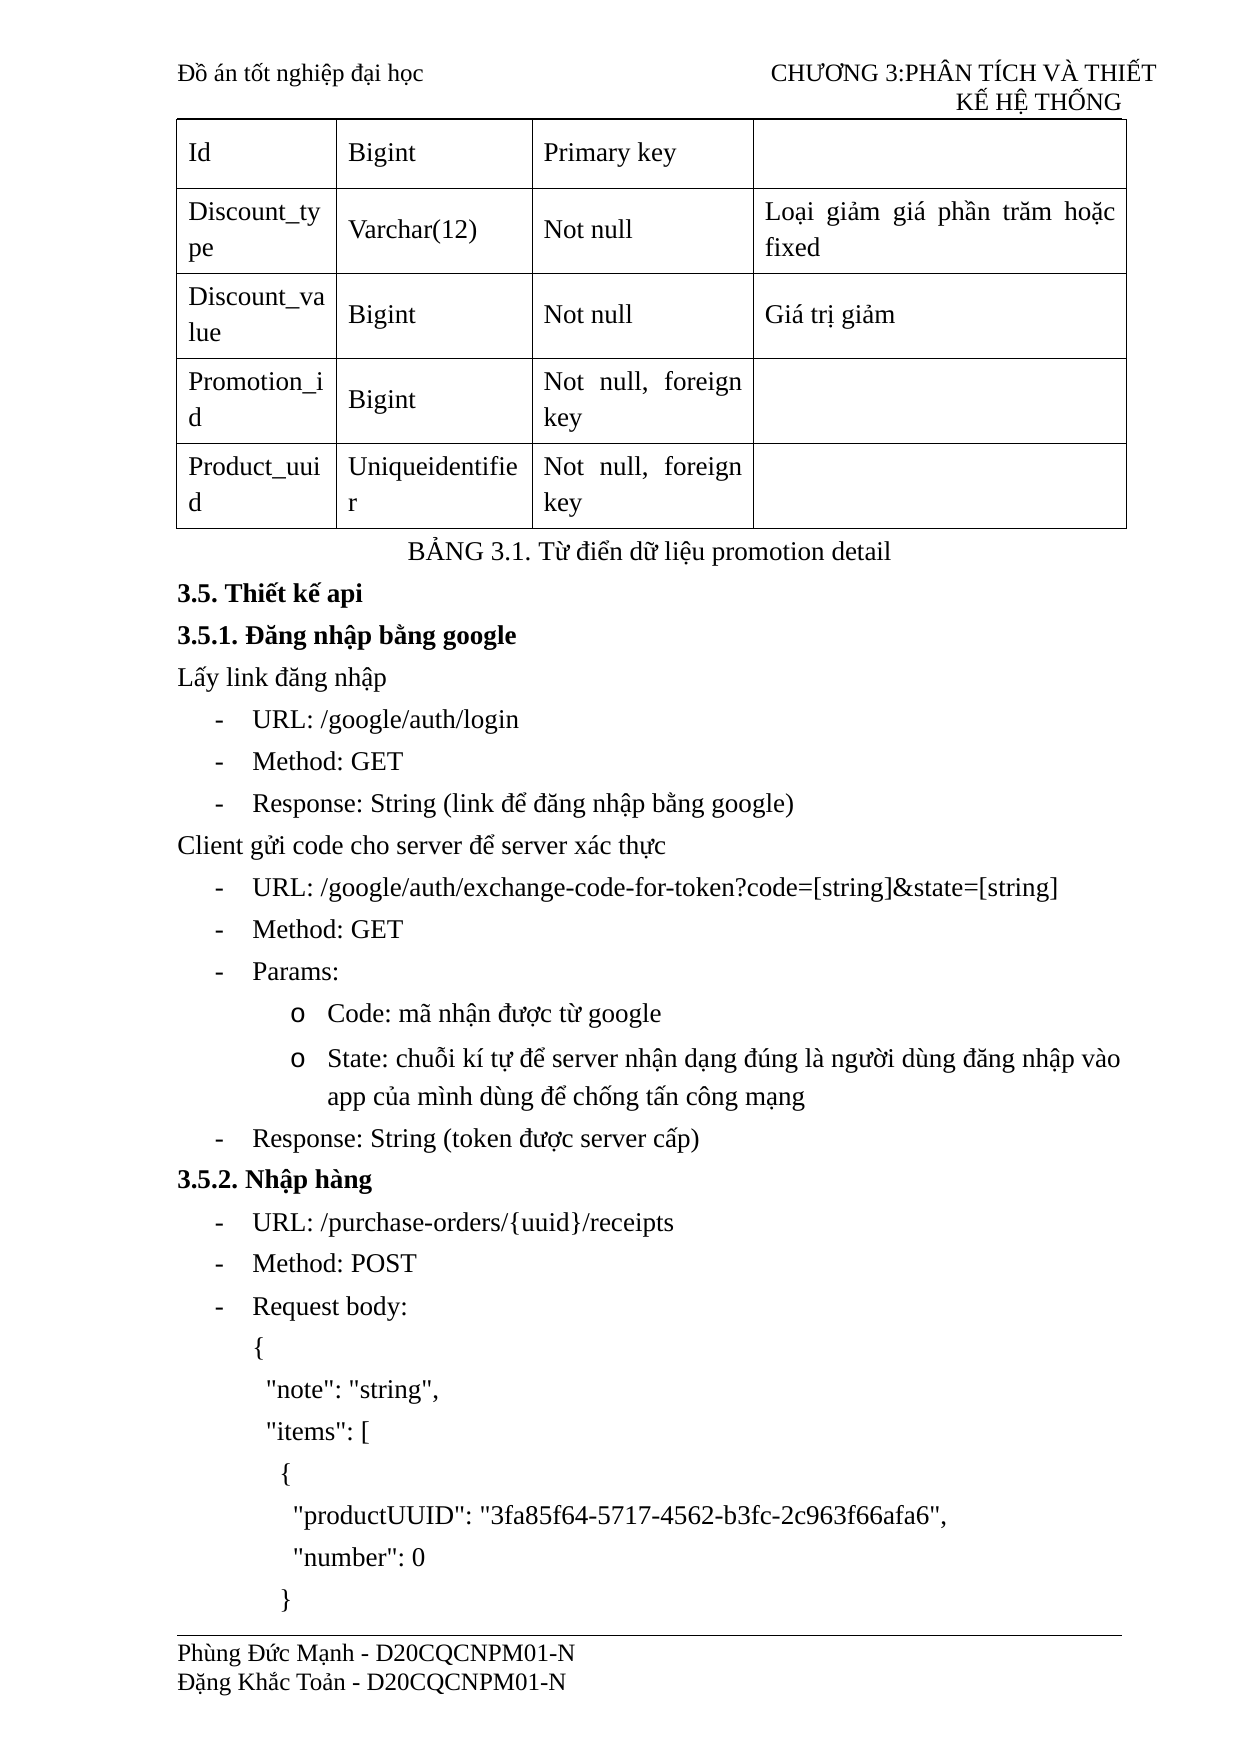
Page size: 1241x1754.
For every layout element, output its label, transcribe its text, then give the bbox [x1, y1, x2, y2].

table_cell Giá trị giảm [754, 274, 1126, 358]
table_cell Not null [533, 189, 753, 273]
text } [252, 1583, 1122, 1614]
text Đăng nhập bằng google [177, 619, 1122, 650]
table_cell [754, 444, 1126, 528]
text "items": [ [252, 1416, 1122, 1447]
list Code: mã nhận được từ google [289, 997, 1122, 1030]
text Lấy link đăng nhập [177, 661, 1122, 692]
table_cell Not null, foreign key [533, 444, 753, 528]
text { [252, 1332, 1122, 1363]
table_cell Bigint [337, 120, 532, 188]
list Response: String (link để đăng nhập bằng google) [214, 787, 1122, 818]
text Client gửi code cho server để server xác thực [177, 829, 1122, 860]
list Method: GET [214, 745, 1122, 776]
text { [252, 1457, 1122, 1489]
table_cell Not null [533, 274, 753, 358]
table_cell Promotion_id [177, 359, 336, 443]
list Request body: [214, 1289, 1122, 1321]
table_cell Discount_value [177, 274, 336, 358]
text Từ điển dữ liệu promotion detail [177, 535, 1122, 566]
list Method: POST [214, 1248, 1122, 1279]
text "productUUID": "3fa85f64-5717-4562-b3fc-2c963f66afa6", [252, 1499, 1122, 1531]
list State: chuỗi kí tự để server nhận dạng đúng là người dùng đăng nhập vào app của mình dùng để chống tấn công mạng [289, 1042, 1122, 1111]
list Params: [214, 955, 1122, 986]
list Method: GET [214, 913, 1122, 944]
list URL: /google/auth/login [214, 703, 1122, 734]
list Response: String (token được server cấp) [214, 1122, 1122, 1153]
table_cell Bigint [337, 274, 532, 358]
table_cell Product_uuid [177, 444, 336, 528]
text Nhập hàng [177, 1164, 1122, 1195]
table_cell Primary key [533, 120, 753, 188]
table_cell Varchar(12) [337, 189, 532, 273]
list URL: /google/auth/exchange-code-for-token?code=[string]&state=[string] [214, 871, 1122, 902]
table_cell Uniqueidentifier [337, 444, 532, 528]
table_cell Discount_type [177, 189, 336, 273]
table_cell Id [177, 120, 336, 188]
table_cell Loại giảm giá phần trăm hoặc fixed [754, 189, 1126, 273]
text Thiết kế api [177, 577, 1122, 608]
text "note": "string", [252, 1373, 1122, 1405]
table_cell [754, 120, 1126, 188]
text "number": 0 [252, 1541, 1122, 1573]
list URL: /purchase-orders/{uuid}/receipts [214, 1206, 1122, 1237]
table_cell [754, 359, 1126, 443]
table_cell Bigint [337, 359, 532, 443]
table_cell Not null, foreign key [533, 359, 753, 443]
